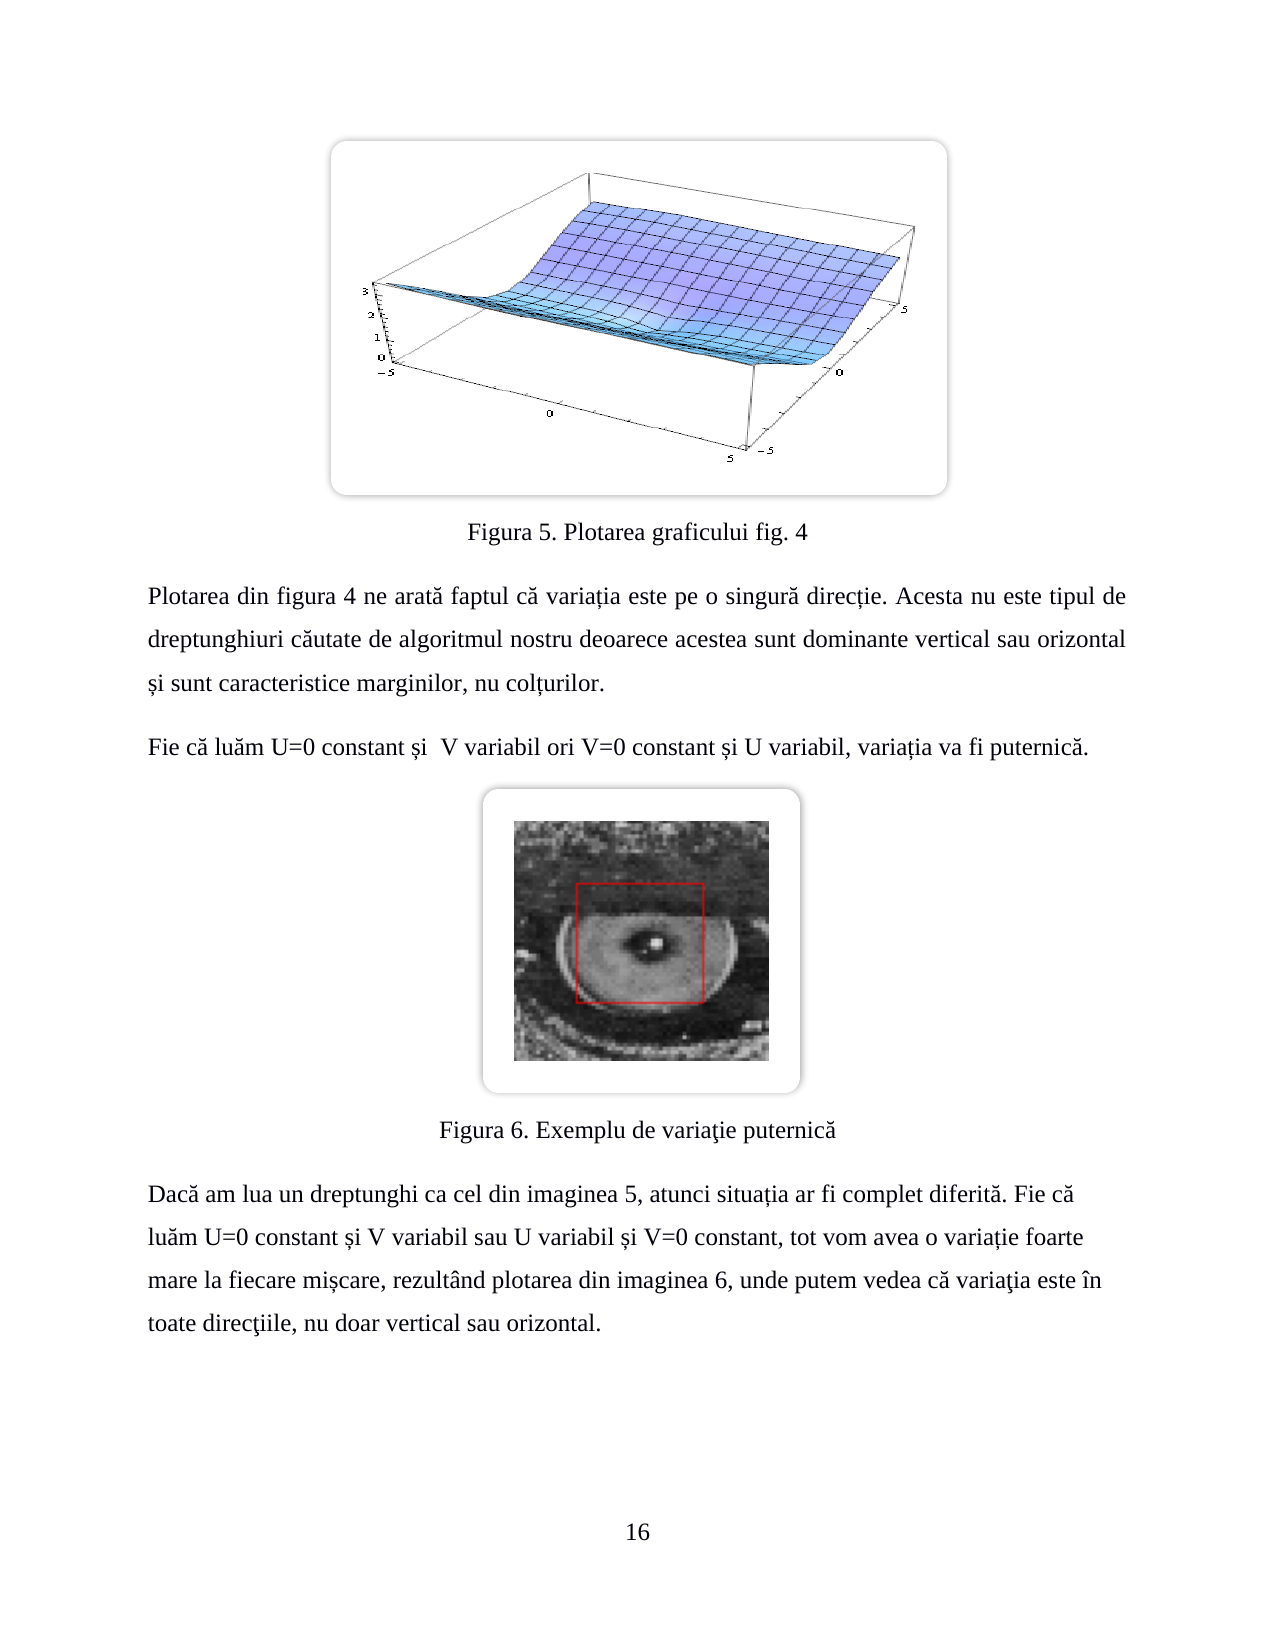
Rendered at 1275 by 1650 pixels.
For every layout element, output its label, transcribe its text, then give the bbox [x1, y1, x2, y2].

text Fie că luăm U=0 constant și V variabil ori V=0 constant și U variabil, variația va fi puternică. [148, 732, 1127, 760]
text Figura 6. Exemplu de variaţie puternică [148, 1115, 1127, 1144]
picture [514, 821, 769, 1061]
picture [363, 173, 916, 464]
text Plotarea din figura 4 ne arată faptul că variația este pe o singură direcție. Acesta nu este tipul de dreptunghiuri căutate de algoritmul nostru deoarece acestea sunt dominante vertical sau orizontal și sunt caracteristice marginilor, nu colțurilor. [148, 581, 1127, 696]
text Dacă am lua un dreptunghi ca cel din imaginea 5, atunci situația ar fi complet diferită. Fie că luăm U=0 constant și V variabil sau U variabil și V=0 constant, tot vom avea o variație foarte mare la fiecare mișcare, rezultând plotarea din imaginea 6, unde putem vedea că variaţia este în toate direcţiile, nu doar vertical sau orizontal. [148, 1179, 1127, 1380]
text Figura 5. Plotarea graficului fig. 4 [148, 517, 1127, 546]
